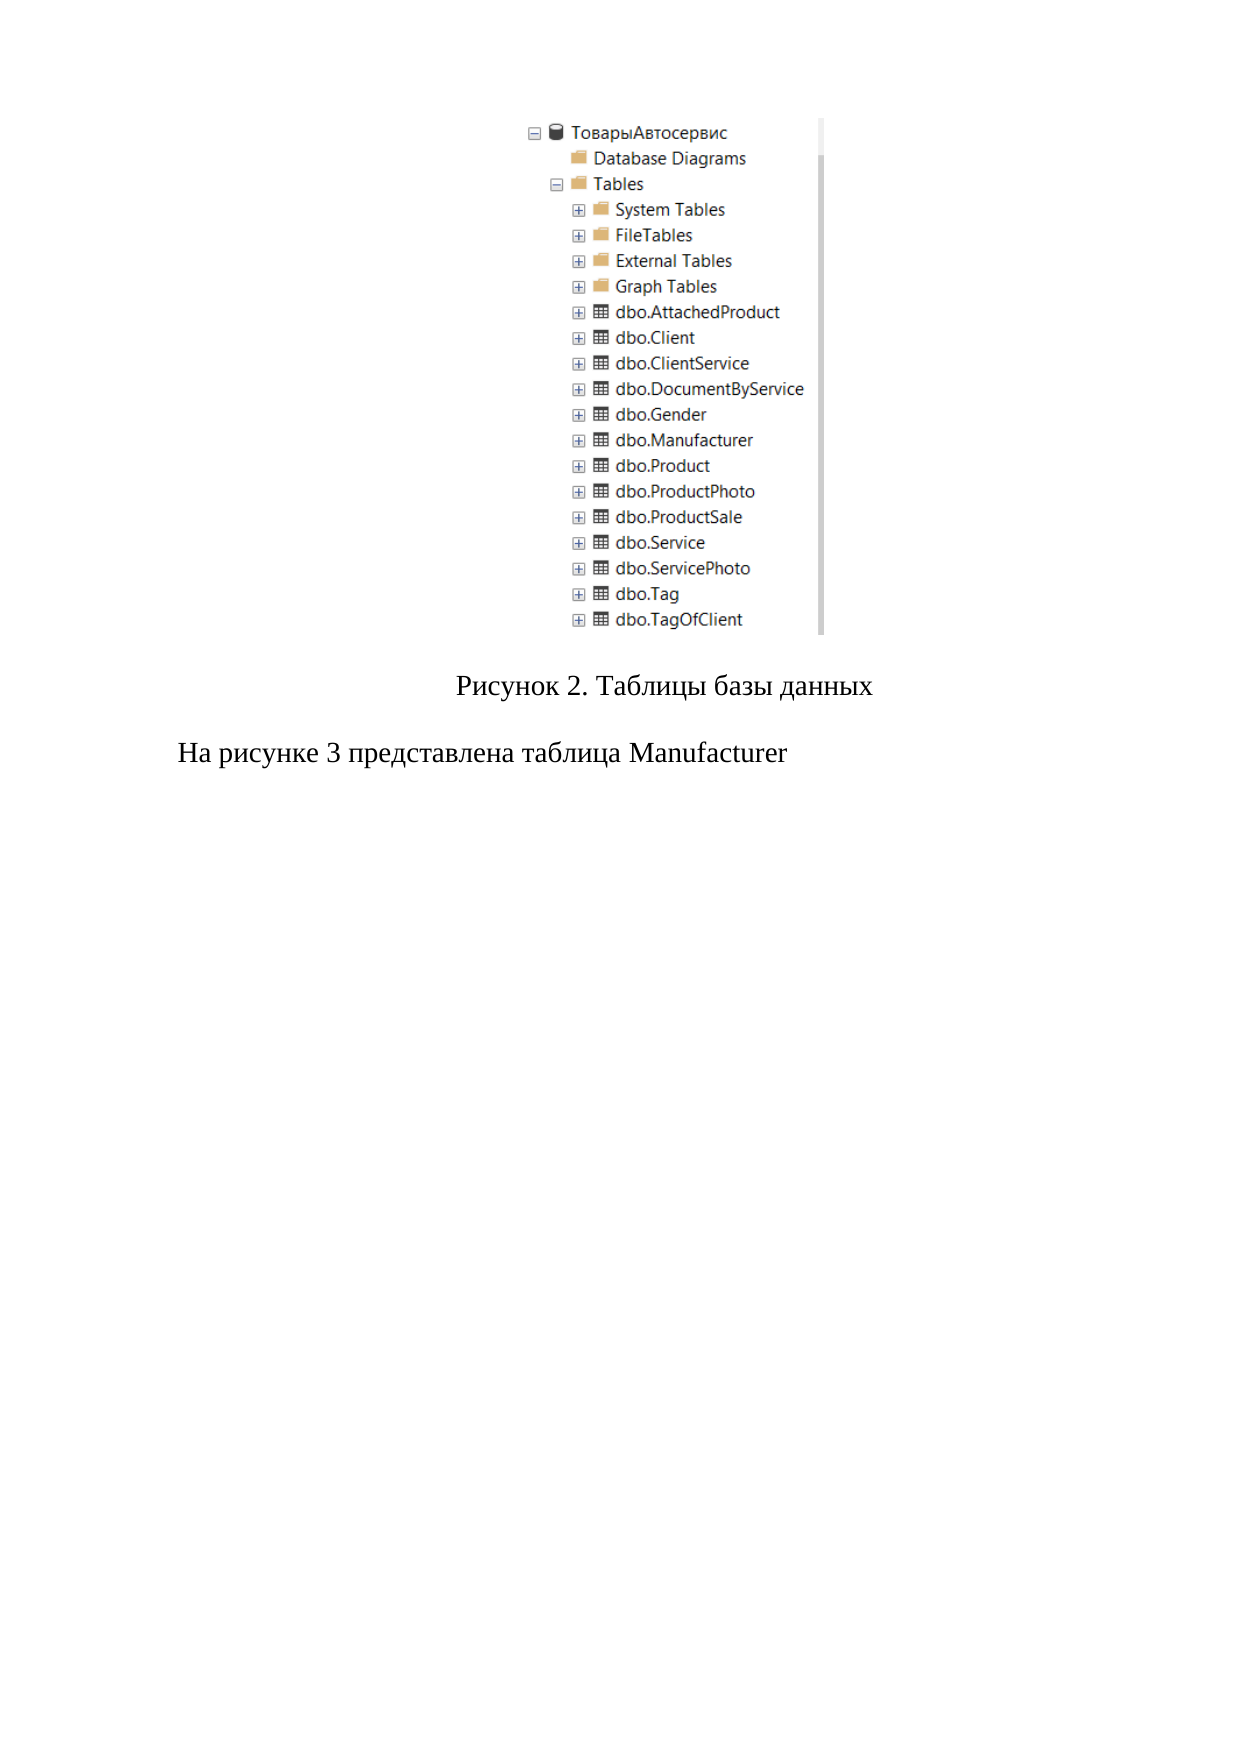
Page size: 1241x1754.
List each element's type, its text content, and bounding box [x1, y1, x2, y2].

text На рисунке 3 представлена таблица Manufacturer [177, 735, 1152, 768]
text Рисунок 2. Таблицы базы данных [177, 668, 1152, 701]
picture [505, 118, 824, 635]
